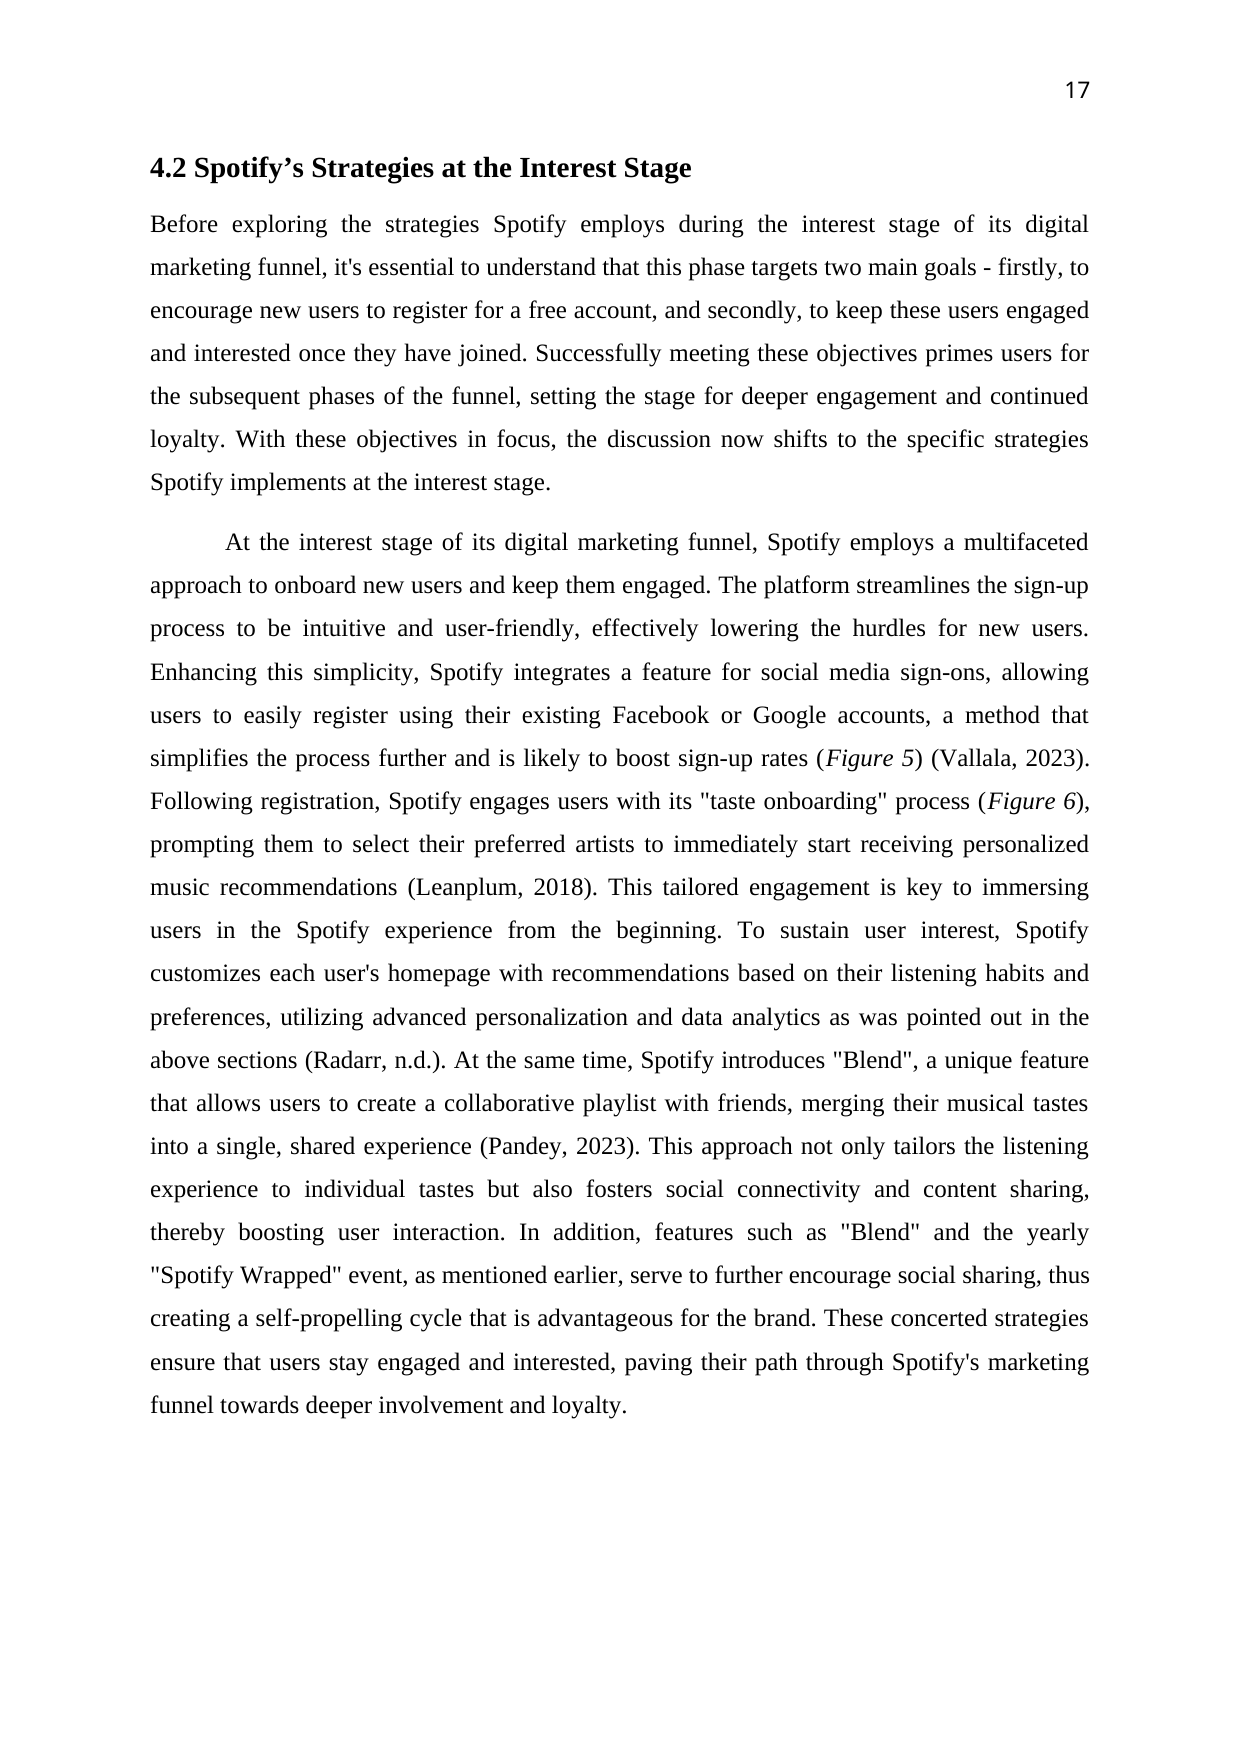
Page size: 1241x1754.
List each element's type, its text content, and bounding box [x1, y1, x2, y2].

text Before exploring the strategies Spotify employs during the interest stage of its digital marketing funnel, it's essential to understand that this phase targets two main goals - firstly, to encourage new users to register for a free account, and secondly, to keep these users engaged and interested once they have joined. Successfully meeting these objectives primes users for the subsequent phases of the funnel, setting the stage for deeper engagement and continued loyalty. With these objectives in focus, the discussion now shifts to the specific strategies Spotify implements at the interest stage. [150, 209, 1090, 496]
subtitle 4.2 Spotify’s Strategies at the Interest Stage [150, 150, 1090, 183]
text At the interest stage of its digital marketing funnel, Spotify employs a multifaceted approach to onboard new users and keep them engaged. The platform streamlines the sign-up process to be intuitive and user-friendly, effectively lowering the hurdles for new users. Enhancing this simplicity, Spotify integrates a feature for social media sign-ons, allowing users to easily register using their existing Facebook or Google accounts, a method that simplifies the process further and is likely to boost sign-up rates (Figure 5) (Vallala, 2023). Following registration, Spotify engages users with its "taste onboarding" process (Figure 6), prompting them to select their preferred artists to immediately start receiving personalized music recommendations (Leanplum, 2018). This tailored engagement is key to immersing users in the Spotify experience from the beginning. To sustain user interest, Spotify customizes each user's homepage with recommendations based on their listening habits and preferences, utilizing advanced personalization and data analytics as was pointed out in the above sections (Radarr, n.d.). At the same time, Spotify introduces "Blend", a unique feature that allows users to create a collaborative playlist with friends, merging their musical tastes into a single, shared experience (Pandey, 2023). This approach not only tailors the listening experience to individual tastes but also fosters social connectivity and content sharing, thereby boosting user interaction. In addition, features such as "Blend" and the yearly "Spotify Wrapped" event, as mentioned earlier, serve to further encourage social sharing, thus creating a self-propelling cycle that is advantageous for the brand. These concerted strategies ensure that users stay engaged and interested, paving their path through Spotify's marketing funnel towards deeper involvement and loyalty. [150, 527, 1090, 1418]
